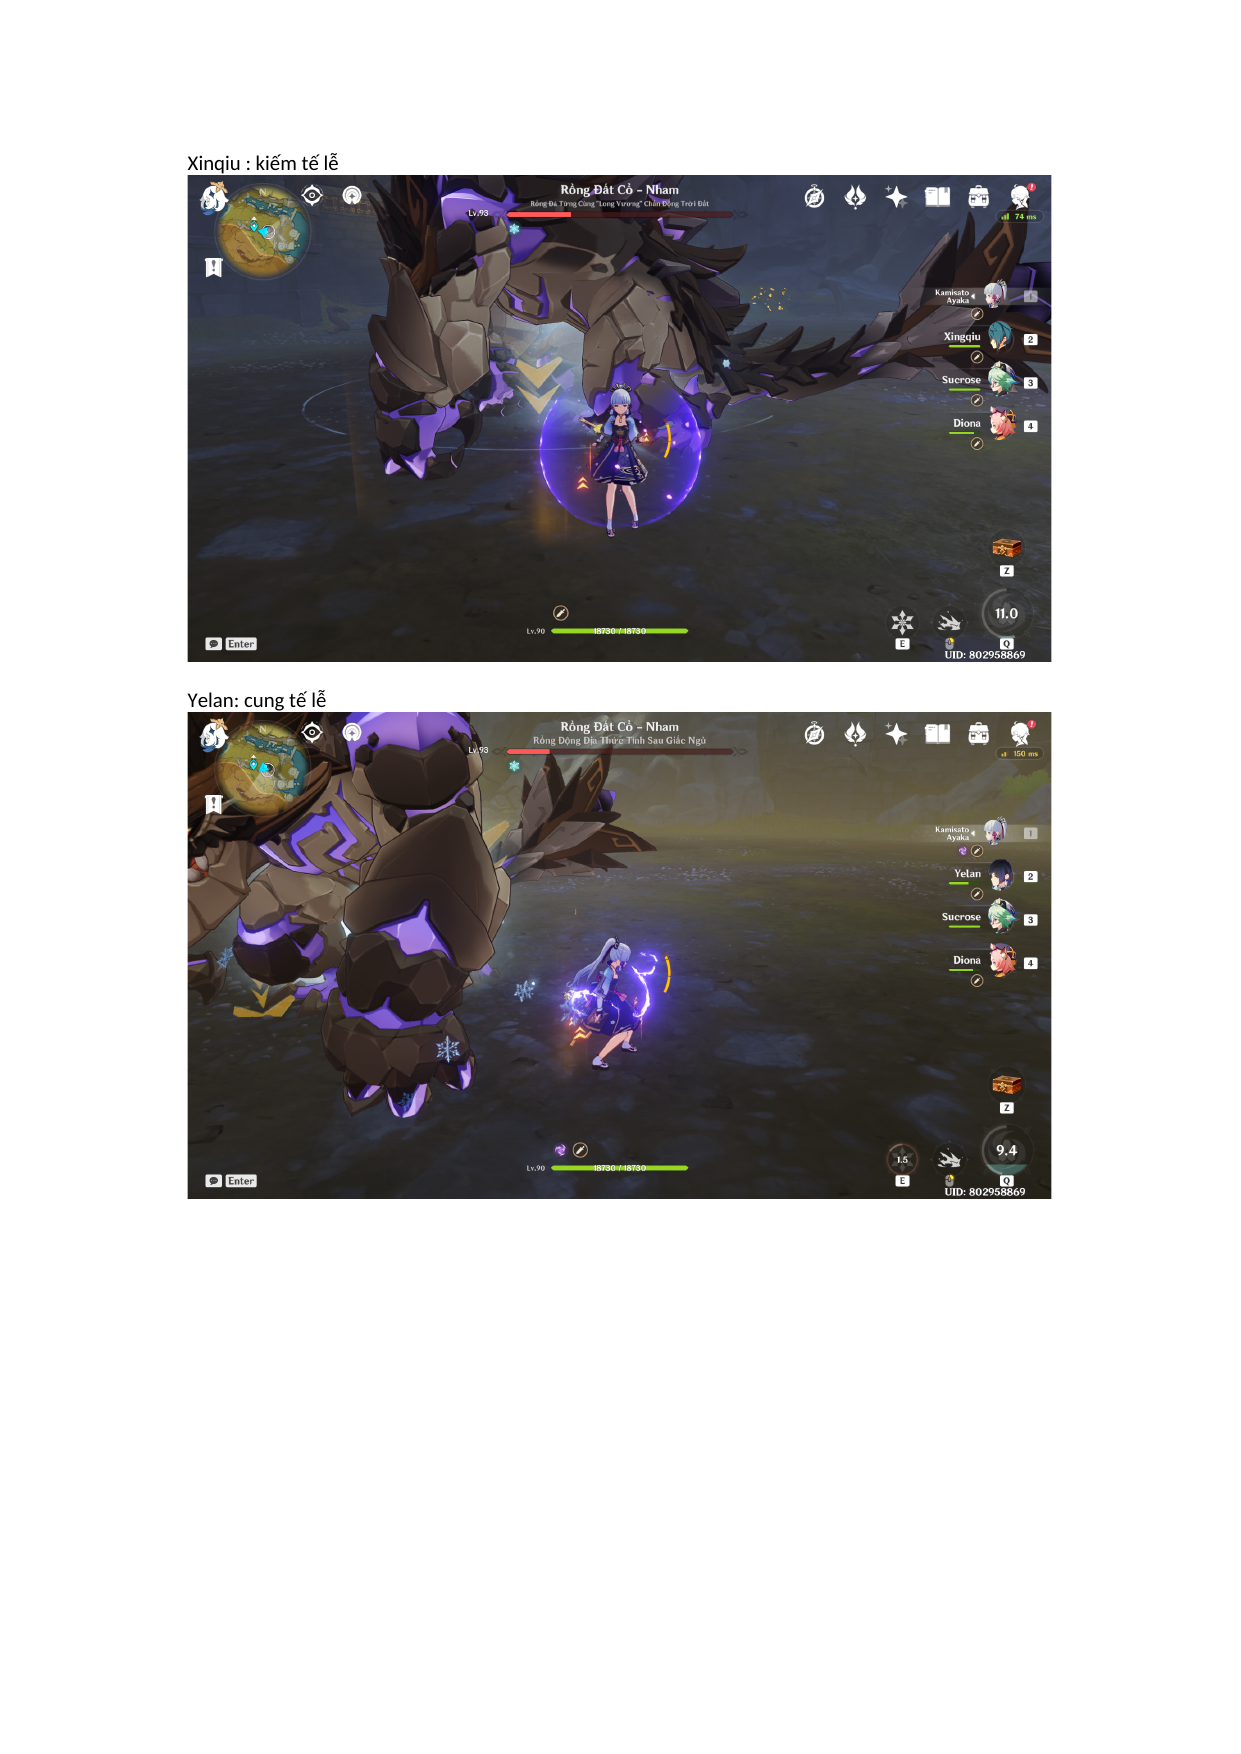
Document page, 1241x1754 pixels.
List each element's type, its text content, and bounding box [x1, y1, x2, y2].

picture [187, 712, 1052, 1199]
text Xinqiu : kiếm tế lễ [187, 150, 1053, 175]
picture [187, 175, 1052, 662]
text Yelan: cung tế lễ [187, 687, 1053, 712]
